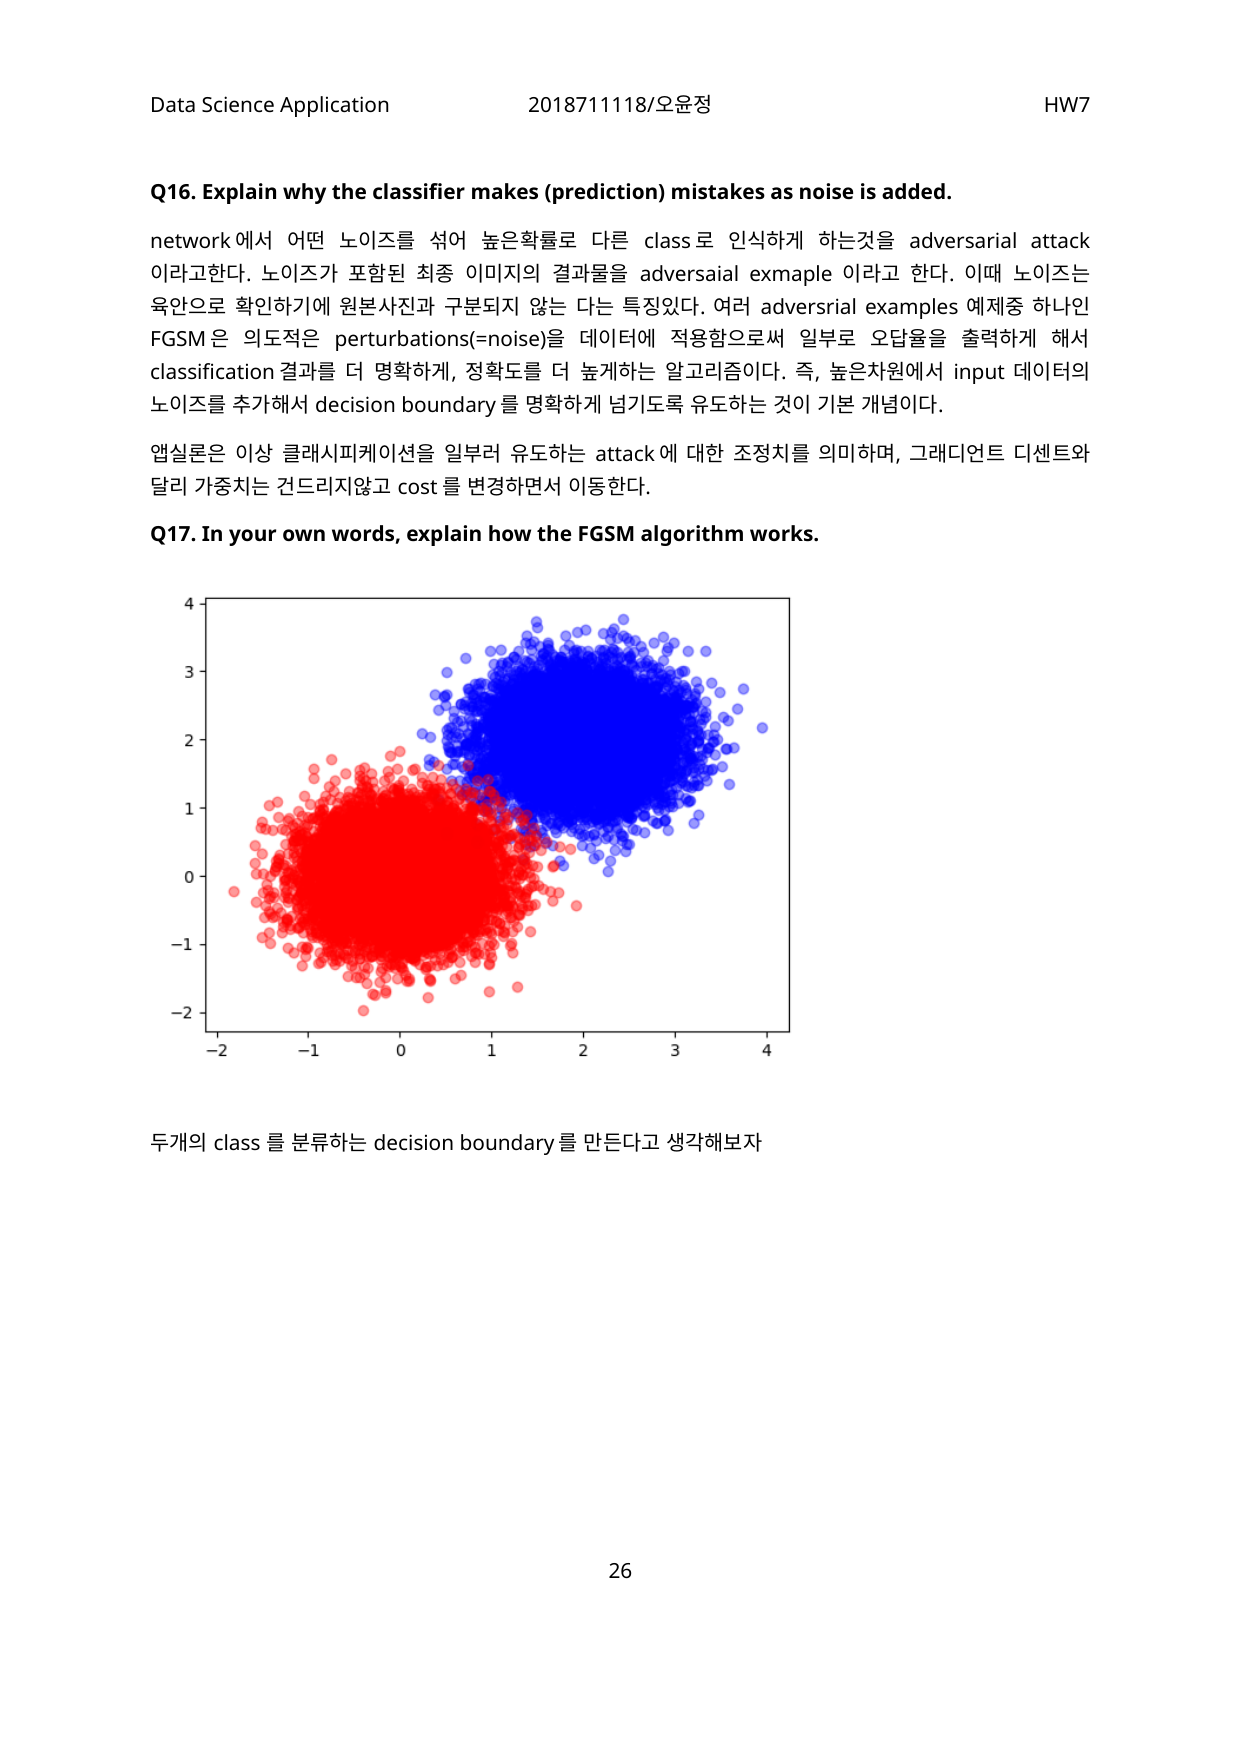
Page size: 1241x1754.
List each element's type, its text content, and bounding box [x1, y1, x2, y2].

text Q16. Explain why the classifier makes (prediction) mistakes as noise is added. [150, 177, 1090, 206]
text 앱실론은 이상 클래시피케이션을 일부러 유도하는 attack에 대한 조정치를 의미하며, 그래디언트 디센트와 달리 가중치는 건드리지않고 cost를 변경하면서 이동한다. [150, 437, 1090, 500]
text Q17. In your own words, explain how the FGSM algorithm works. [150, 519, 1090, 548]
text 두개의 class 를 분류하는 decision boundary를 만든다고 생각해보자 [150, 1126, 1090, 1157]
text network에서 어떤 노이즈를 섞어 높은확률로 다른 class로 인식하게 하는것을 adversarial attack이라고한다. 노이즈가 포함된 최종 이미지의 결과물을 adversaial exmaple 이라고 한다. 이때 노이즈는 육안으로 확인하기에 원본사진과 구분되지 않는 다는 특징있다. 여러 adversrial examples 예제중 하나인 FGSM은 의도적은 perturbations(=noise)을 데이터에 적용함으로써 일부로 오답율을 출력하게 해서 classification결과를 더 명확하게, 정확도를 더 높게하는 알고리즘이다. 즉, 높은차원에서 input 데이터의 노이즈를 추가해서 decision boundary를 명확하게 넘기도록 유도하는 것이 기본 개념이다. [150, 224, 1090, 418]
picture [150, 566, 836, 1108]
